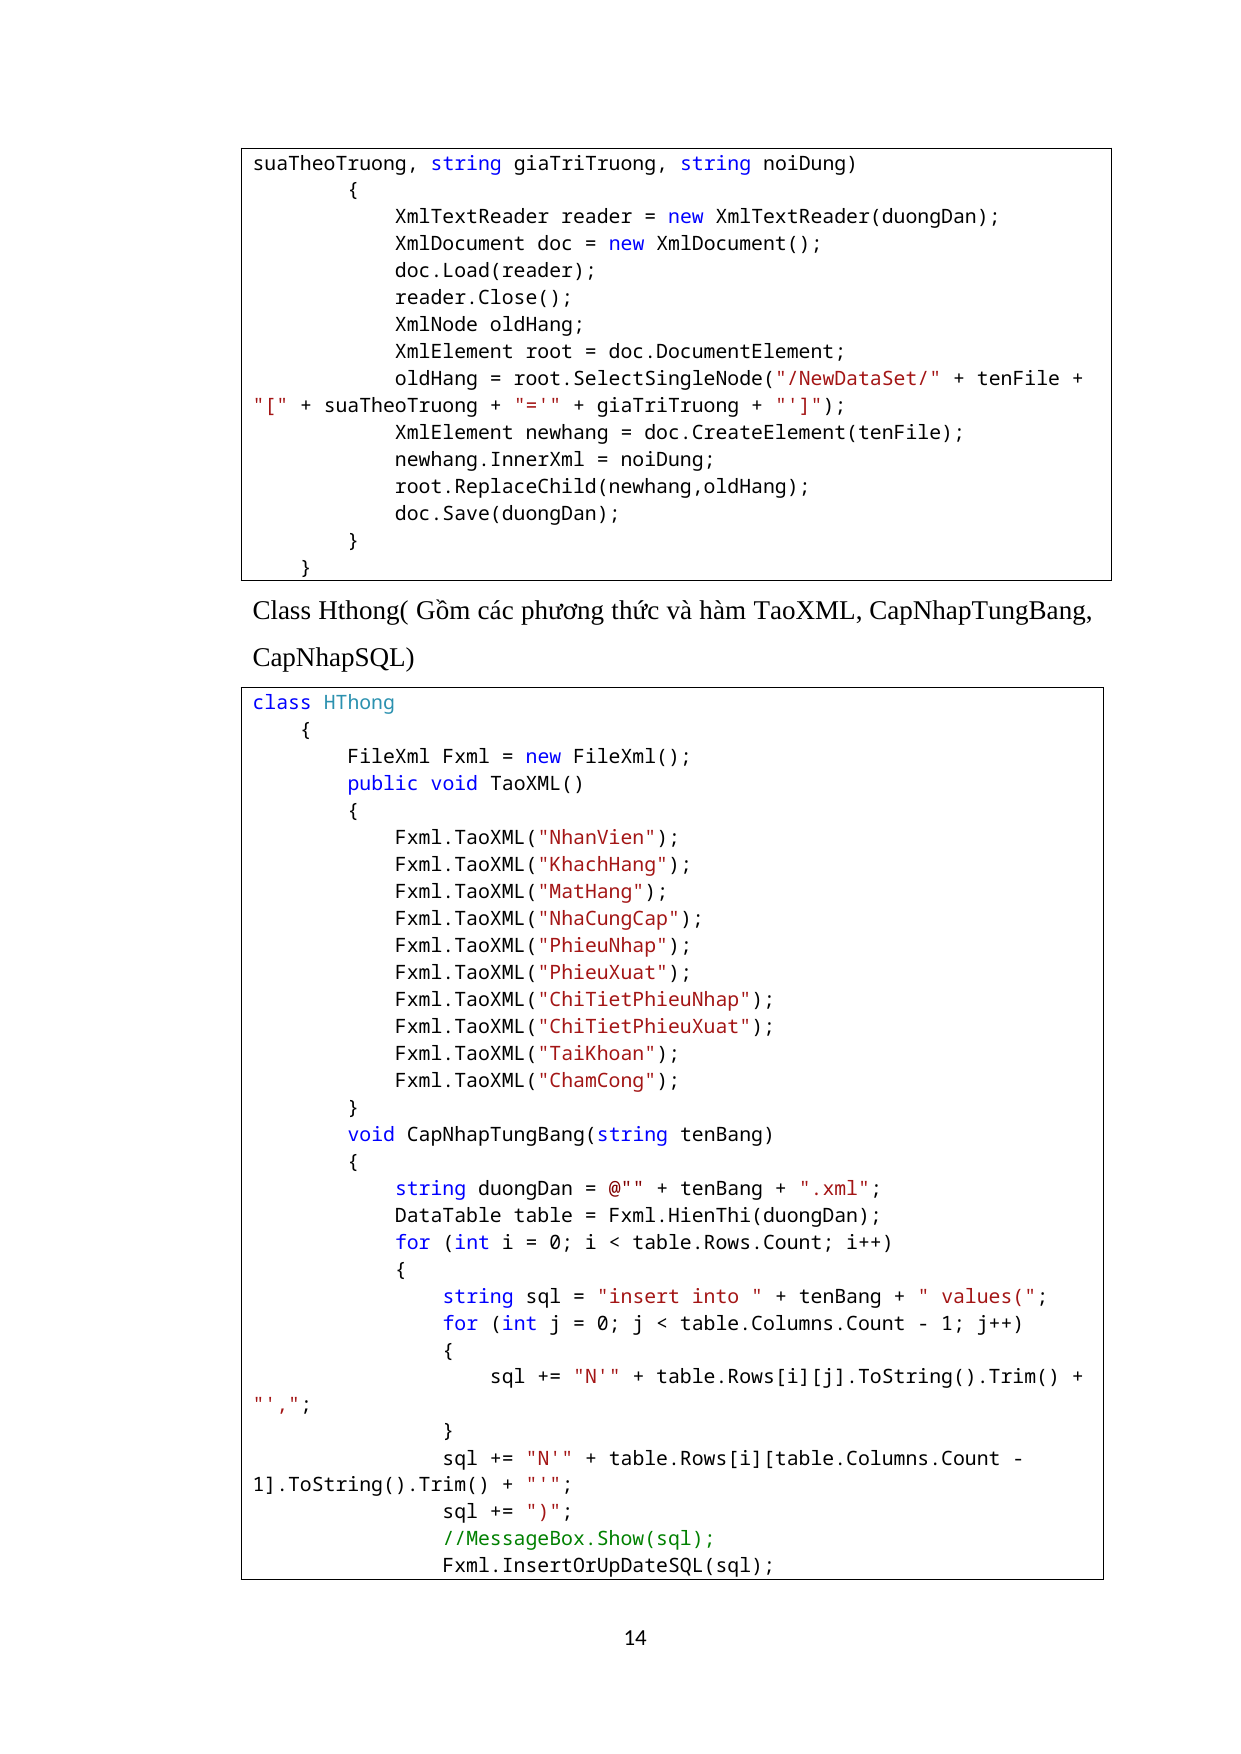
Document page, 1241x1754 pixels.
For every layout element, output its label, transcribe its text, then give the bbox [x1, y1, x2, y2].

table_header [242, 149, 1111, 580]
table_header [242, 688, 1103, 1579]
list Class Hthong( Gồm các phương thức và hàm TaoXML, CapNhapTungBang, CapNhapSQL) [252, 594, 1092, 672]
